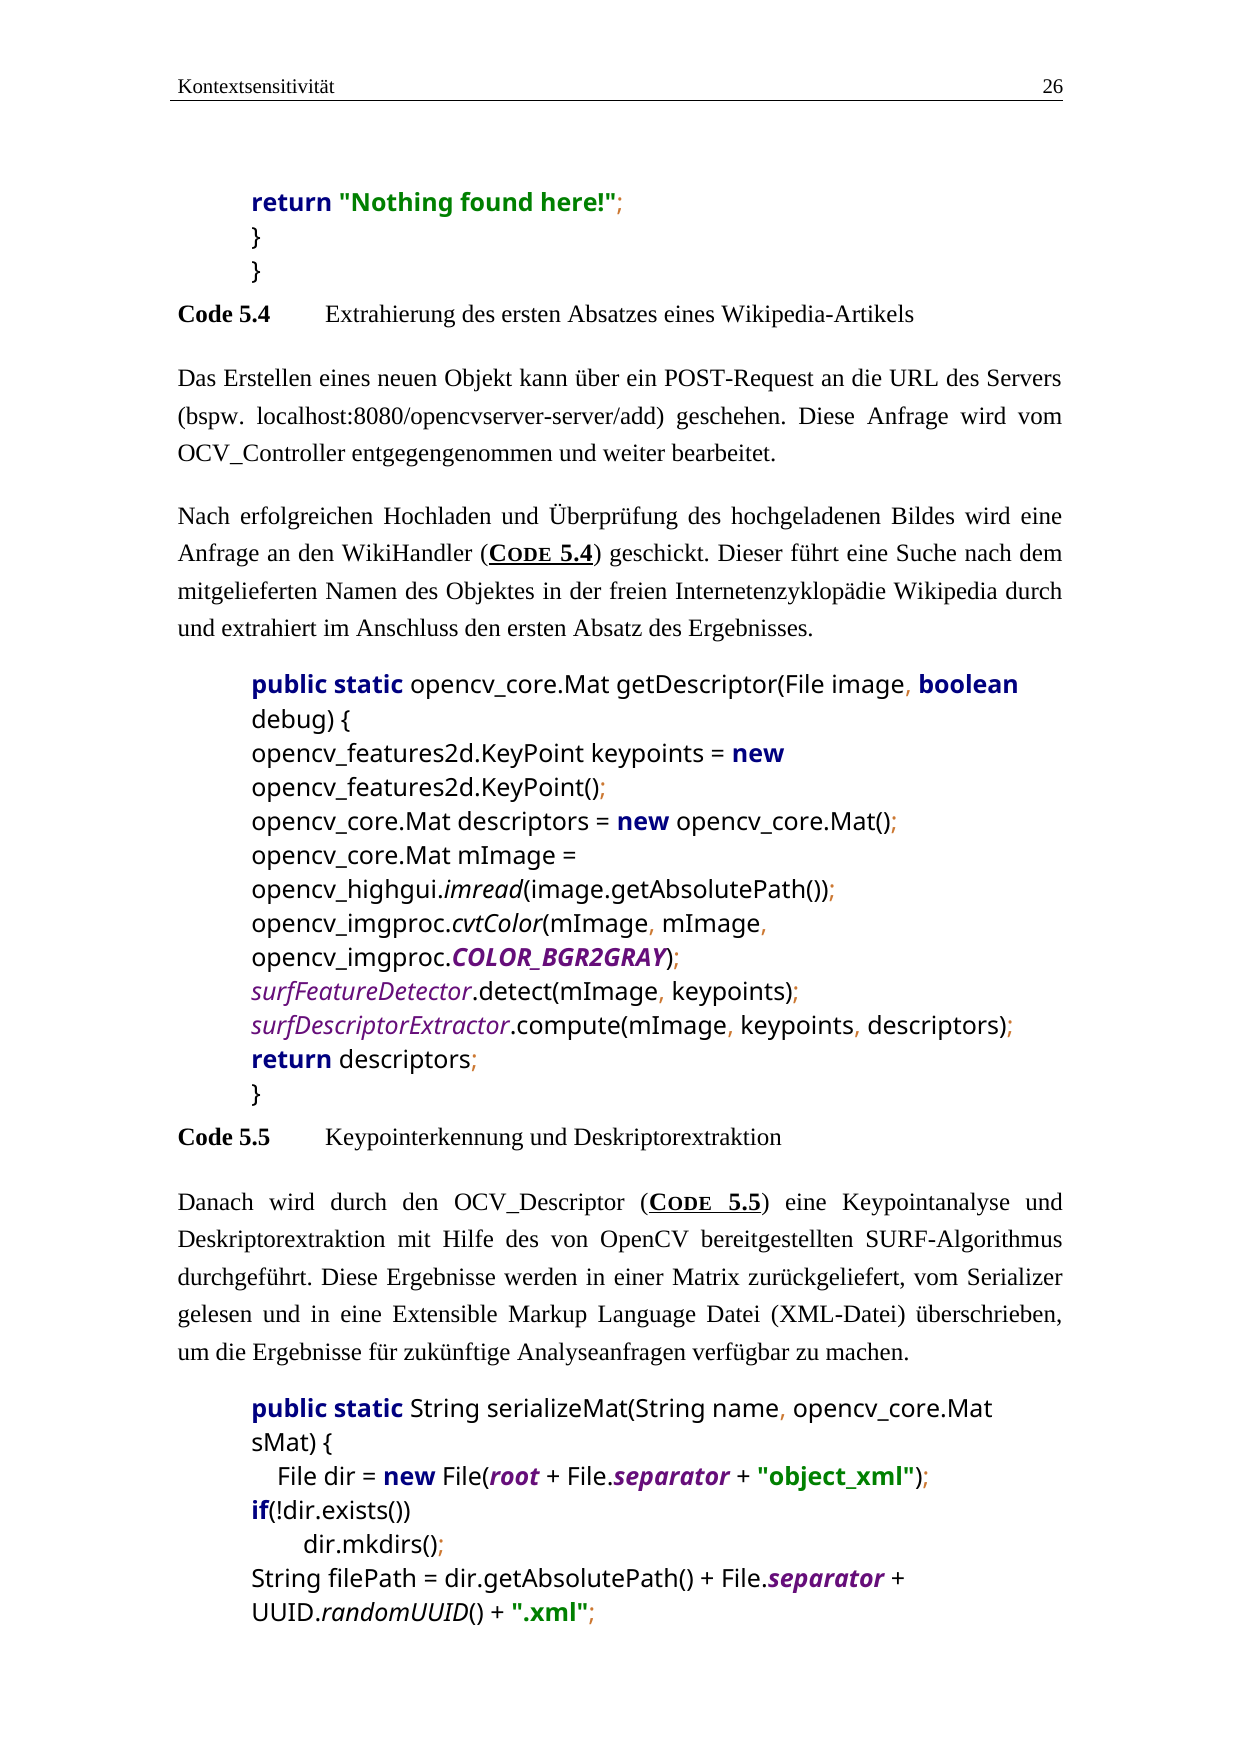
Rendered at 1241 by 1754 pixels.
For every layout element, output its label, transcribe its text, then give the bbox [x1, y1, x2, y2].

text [251, 184, 1063, 287]
text Das Erstellen eines neuen Objekt kann über ein POST-Request an die URL des Servers (bspw. localhost:8080/opencvserver-server/add) geschehen. Diese Anfrage wird vom OCV_Controller entgegengenommen und weiter bearbeitet. [177, 355, 1063, 467]
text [251, 1391, 1063, 1629]
text public static opencv_core.Mat getDescriptor(File image, boolean debug) { opencv_features2d.KeyPoint keypoints = new opencv_features2d.KeyPoint(); opencv_core.Mat descriptors = new opencv_core.Mat(); opencv_core.Mat mImage = opencv_highgui.imread(image.getAbsolutePath()); opencv_imgproc.cvtColor(mImage, mImage, opencv_imgproc.COLOR_BGR2GRAY); surfFeatureDetector.detect(mImage, keypoints); surfDescriptorExtractor.compute(mImage, keypoints, descriptors); return descriptors; } [251, 667, 1063, 1110]
text Code 5.4 Extrahierung des ersten Absatzes eines Wikipedia-Artikels [177, 299, 1063, 328]
text Danach wird durch den OCV_Descriptor (Code 5.5) eine Keypointanalyse und Deskriptorextraktion mit Hilfe des von OpenCV bereitgestellten SURF-Algorithmus durchgeführt. Diese Ergebnisse werden in einer Matrix zurückgeliefert, vom Serializer gelesen und in eine Extensible Markup Language Datei (XML-Datei) überschrieben, um die Ergebnisse für zukünftige Analyseanfragen verfügbar zu machen. [177, 1178, 1063, 1366]
text Code 5.5 Keypointerkennung und Deskriptorextraktion [177, 1122, 1063, 1151]
text Nach erfolgreichen Hochladen und Überprüfung des hochgeladenen Bildes wird eine Anfrage an den WikiHandler (Code 5.4) geschickt. Dieser führt eine Suche nach dem mitgelieferten Namen des Objektes in der freien Internetenzyklopädie Wikipedia durch und extrahiert im Anschluss den ersten Absatz des Ergebnisses. [177, 492, 1063, 642]
